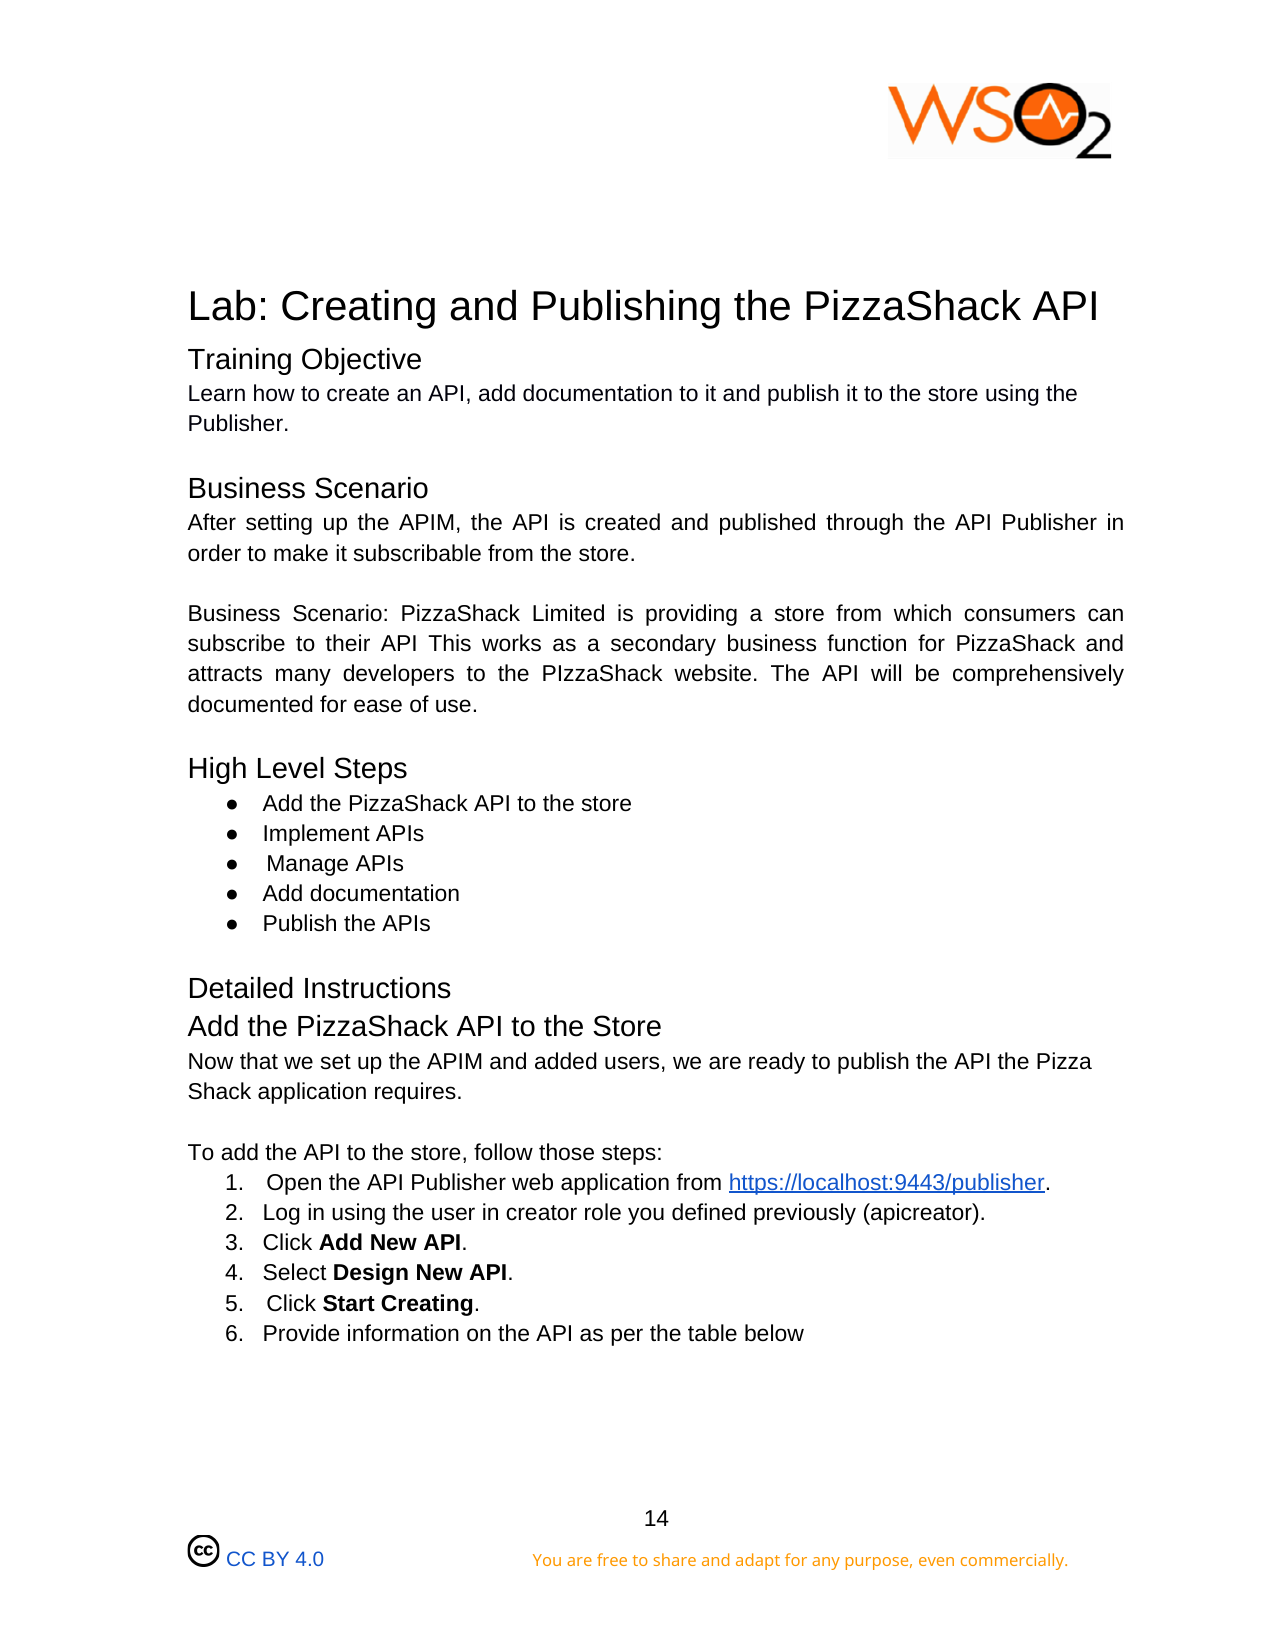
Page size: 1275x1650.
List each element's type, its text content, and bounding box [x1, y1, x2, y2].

list Log in using the user in creator role you defined previously (apicreator). [225, 1199, 1125, 1225]
text Business Scenario [187, 471, 1125, 504]
list Manage APIs [225, 850, 1125, 876]
picture [187, 1535, 220, 1567]
list Provide information on the API as per the table below [225, 1320, 1125, 1346]
text Add the PizzaShack API to the Store [187, 1009, 1125, 1043]
text Business Scenario: PizzaShack Limited is providing a store from which consumers can subscribe to their API This works as a secondary business function for PizzaShack and attracts many developers to the PIzzaShack website. The API will be comprehensively documented for ease of use. [187, 600, 1125, 717]
text After setting up the APIM, the API is created and published through the API Publisher in order to make it subscribable from the store. [187, 509, 1125, 566]
list Publish the APIs [225, 910, 1125, 937]
picture [887, 82, 1112, 159]
list Implement APIs [225, 820, 1125, 846]
list Click Start Creating. [225, 1289, 1125, 1316]
list Add documentation [225, 880, 1125, 907]
list Click Add New API. [225, 1229, 1125, 1256]
text High Level Steps [187, 751, 1125, 784]
list Open the API Publisher web application from https://localhost:9443/publisher. [225, 1169, 1125, 1195]
text Learn how to create an API, add documentation to it and publish it to the store using the Publisher. [187, 380, 1125, 437]
text Detailed Instructions [187, 971, 1125, 1004]
text Training Objective [187, 342, 1125, 375]
text To add the API to the store, follow those steps: [187, 1138, 1125, 1165]
list Add the PizzaShack API to the store [225, 789, 1125, 816]
subtitle Lab: Creating and Publishing the PizzaShack API [187, 281, 1125, 329]
list Select Design New API. [225, 1259, 1125, 1286]
text Now that we set up the APIM and added users, we are ready to publish the API the Pizza Shack application requires. [187, 1048, 1125, 1104]
